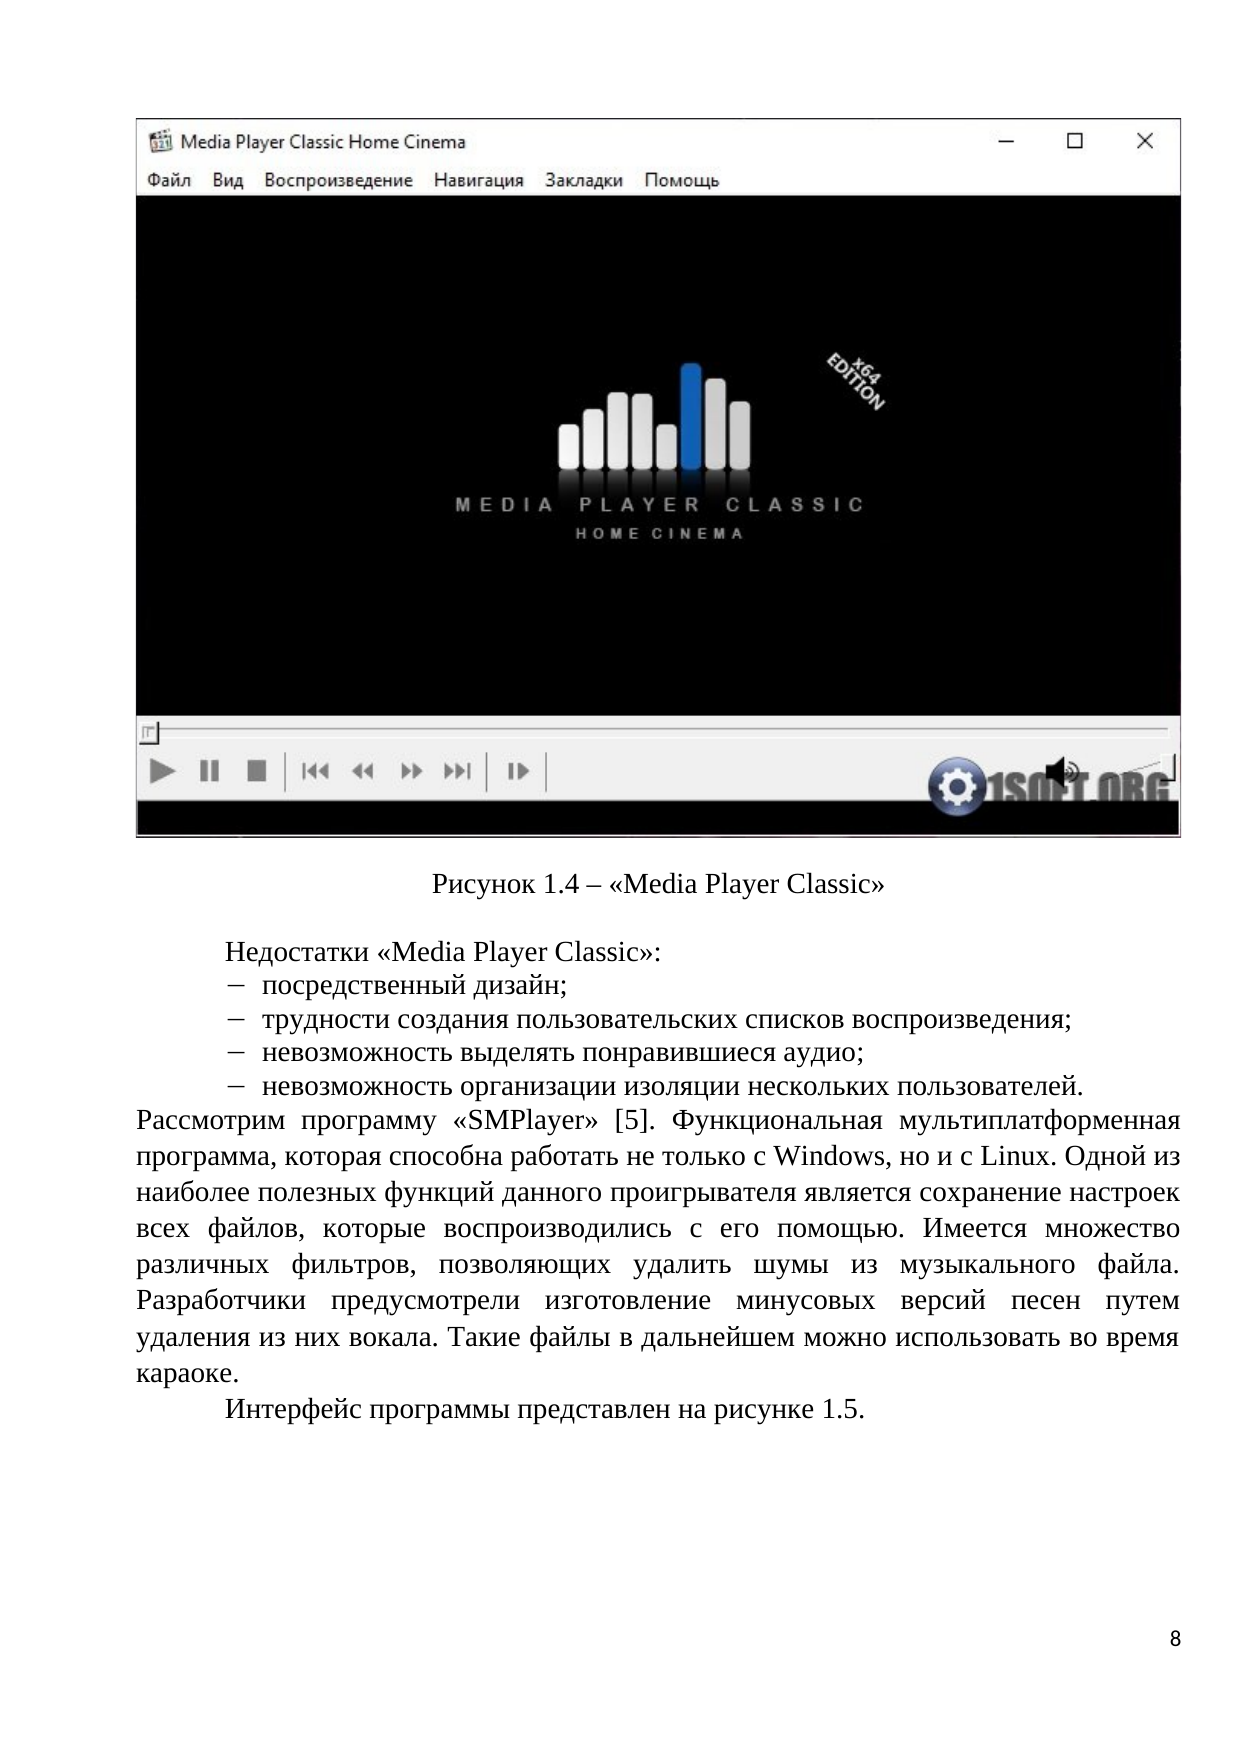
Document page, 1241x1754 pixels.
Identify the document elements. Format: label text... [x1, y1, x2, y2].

text Недостатки «Media Player Classic»: [136, 934, 1181, 967]
list невозможность выделять понравившиеся аудио; [224, 1034, 1181, 1068]
picture [135, 118, 1182, 838]
list посредственный дизайн; [224, 967, 1181, 1001]
text Интерфейс программы представлен на рисунке 1.5. [136, 1391, 1181, 1424]
list невозможность организации изоляции нескольких пользователей. [224, 1068, 1181, 1102]
text Рисунок 1.4 – «Media Player Classic» [136, 867, 1181, 900]
text Рассмотрим программу «SMPlayer» [5]. Функциональная мультиплатформенная программа, которая способна работать не только с Windows, но и с Linux. Одной из наиболее полезных функций данного проигрывателя является сохранение настроек всех файлов, которые воспроизводились с его помощью. Имеется множество различных фильтров, позволяющих удалить шумы из музыкального файла. Разработчики предусмотрели изготовление минусовых версий песен путем удаления из них вокала. Такие файлы в дальнейшем можно использовать во время караоке. [136, 1102, 1181, 1388]
list трудности создания пользовательских списков воспроизведения; [224, 1001, 1181, 1034]
